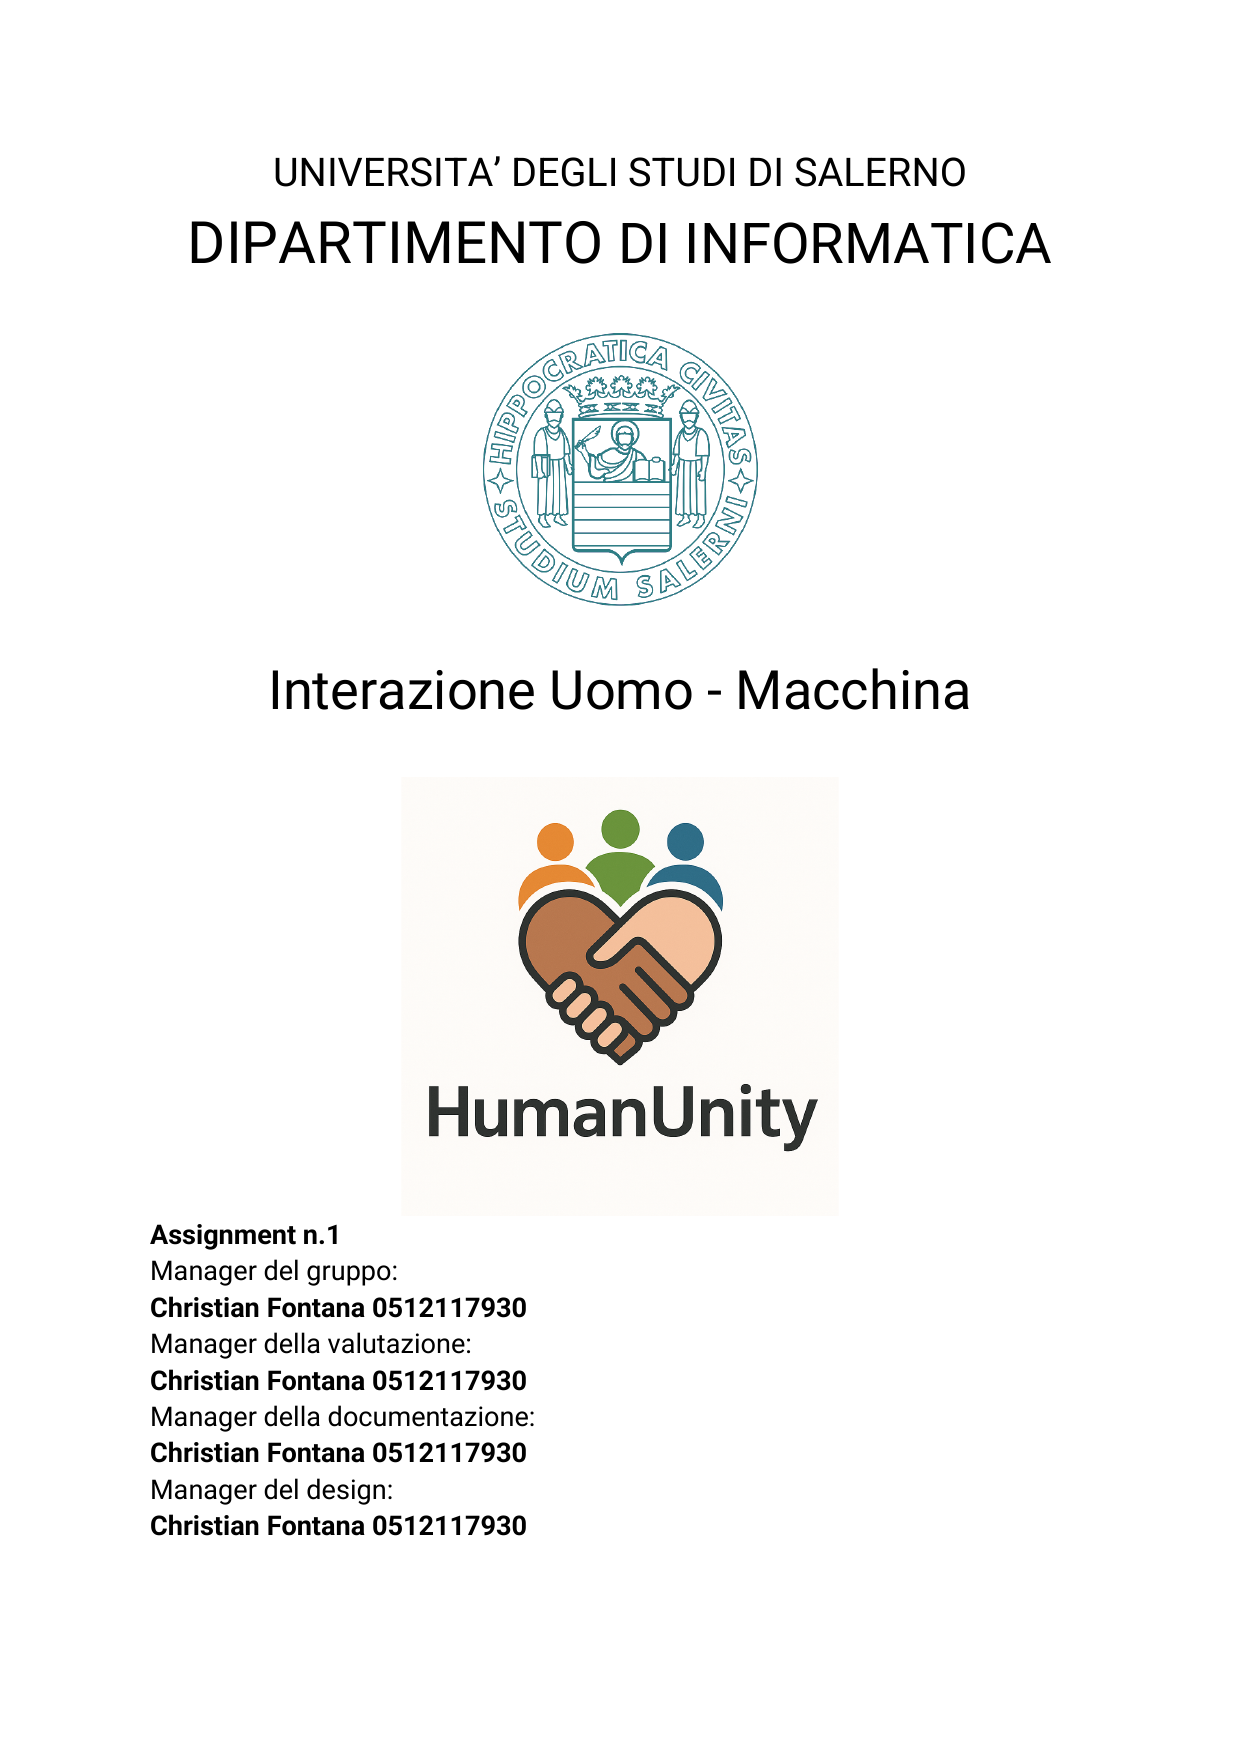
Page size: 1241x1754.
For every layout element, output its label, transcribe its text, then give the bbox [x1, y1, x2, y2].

picture [401, 777, 839, 1216]
text Assignment n.1 [150, 1219, 1090, 1251]
text Christian Fontana 0512117930 [150, 1365, 1090, 1397]
text Manager della valutazione: [150, 1328, 1090, 1360]
title DIPARTIMENTO DI INFORMATICA [150, 209, 1090, 278]
text Christian Fontana 0512117930 [150, 1438, 1090, 1469]
title Interazione Uomo - Macchina [150, 659, 1090, 723]
text Manager del gruppo: [150, 1256, 1090, 1287]
text Christian Fontana 0512117930 [150, 1511, 1090, 1542]
text Manager della documentazione: [150, 1401, 1090, 1433]
text Christian Fontana 0512117930 [150, 1292, 1090, 1324]
picture [445, 294, 795, 644]
text Manager del design: [150, 1474, 1090, 1506]
title UNIVERSITA’ DEGLI STUDI DI SALERNO [150, 150, 1090, 196]
